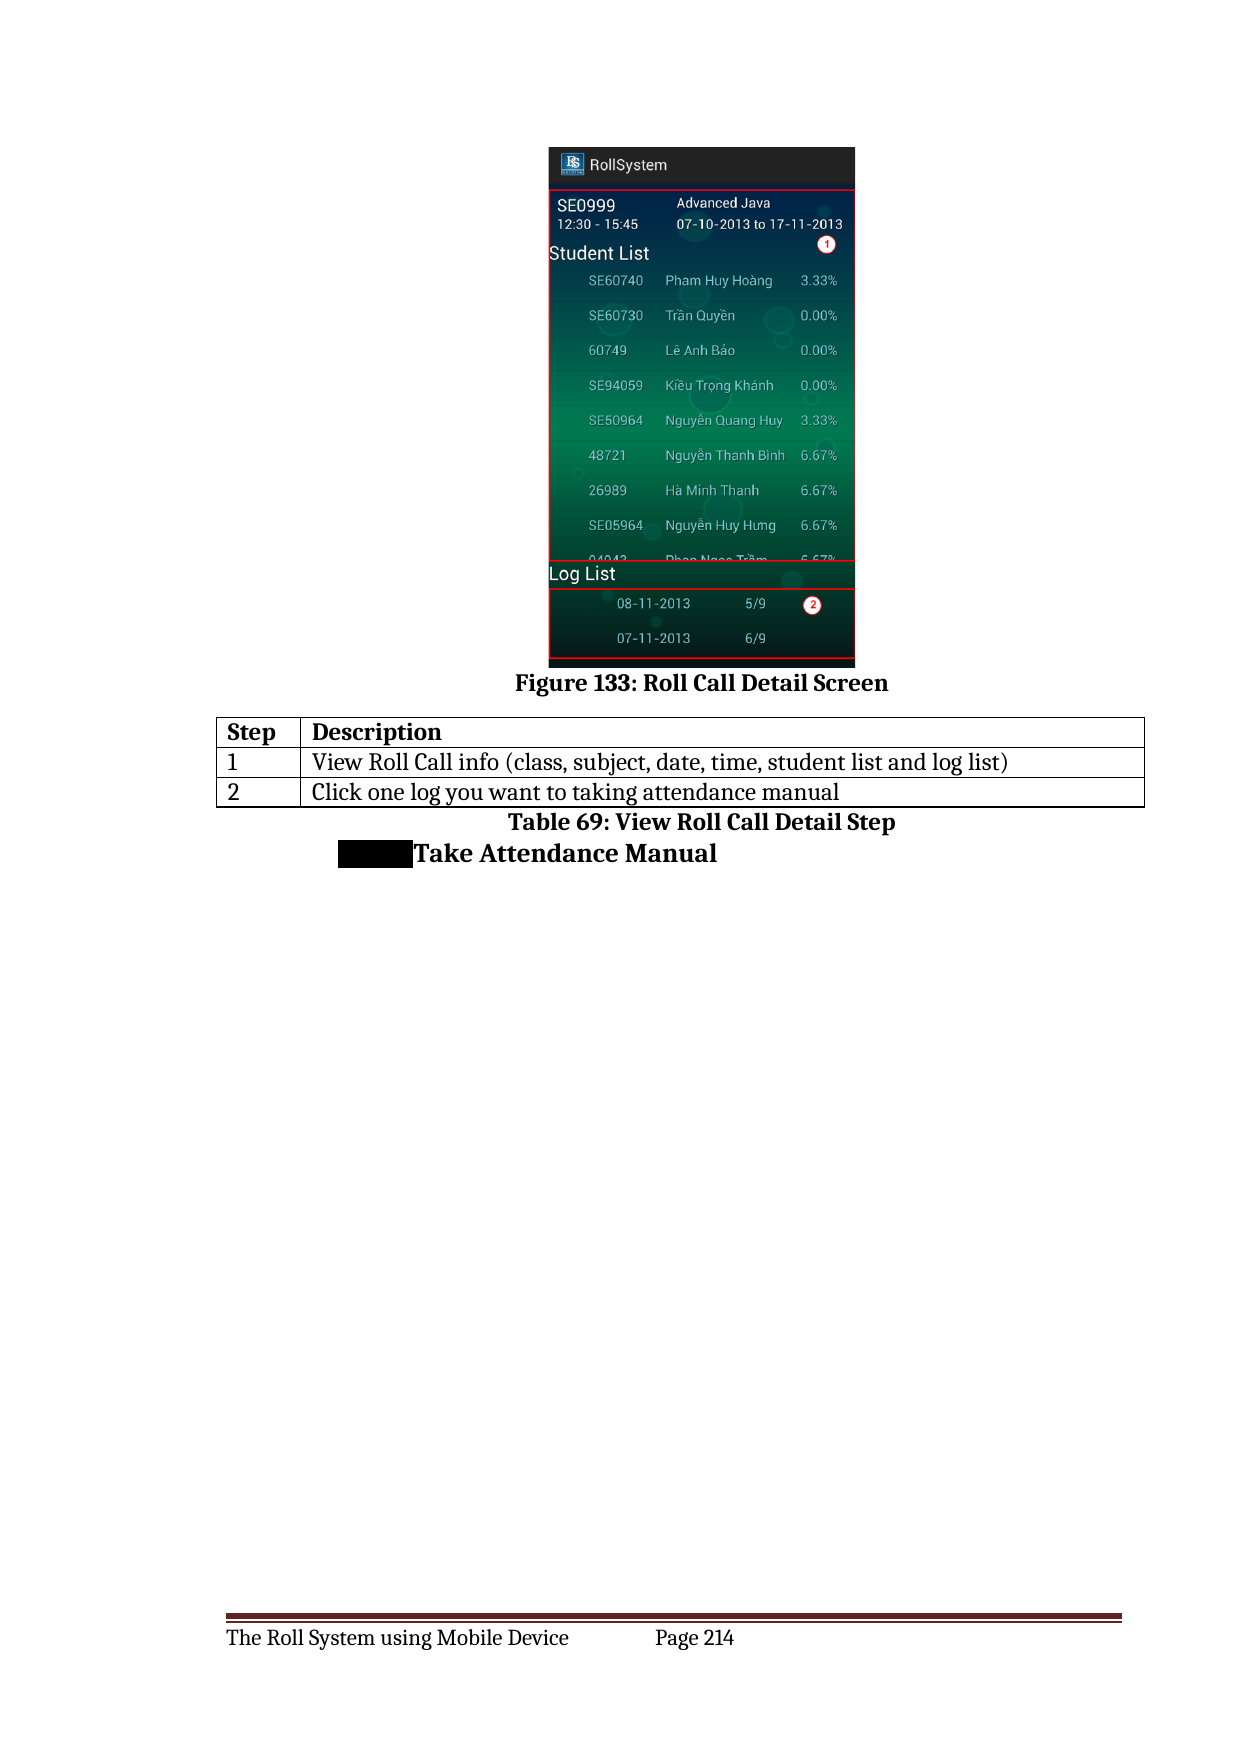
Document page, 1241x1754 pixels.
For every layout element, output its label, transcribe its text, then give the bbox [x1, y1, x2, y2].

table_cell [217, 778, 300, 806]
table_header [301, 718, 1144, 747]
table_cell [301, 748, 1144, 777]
subtitle Take Attendance Manual [338, 838, 1122, 870]
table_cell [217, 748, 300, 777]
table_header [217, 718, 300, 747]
picture [548, 147, 856, 668]
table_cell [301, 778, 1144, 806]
